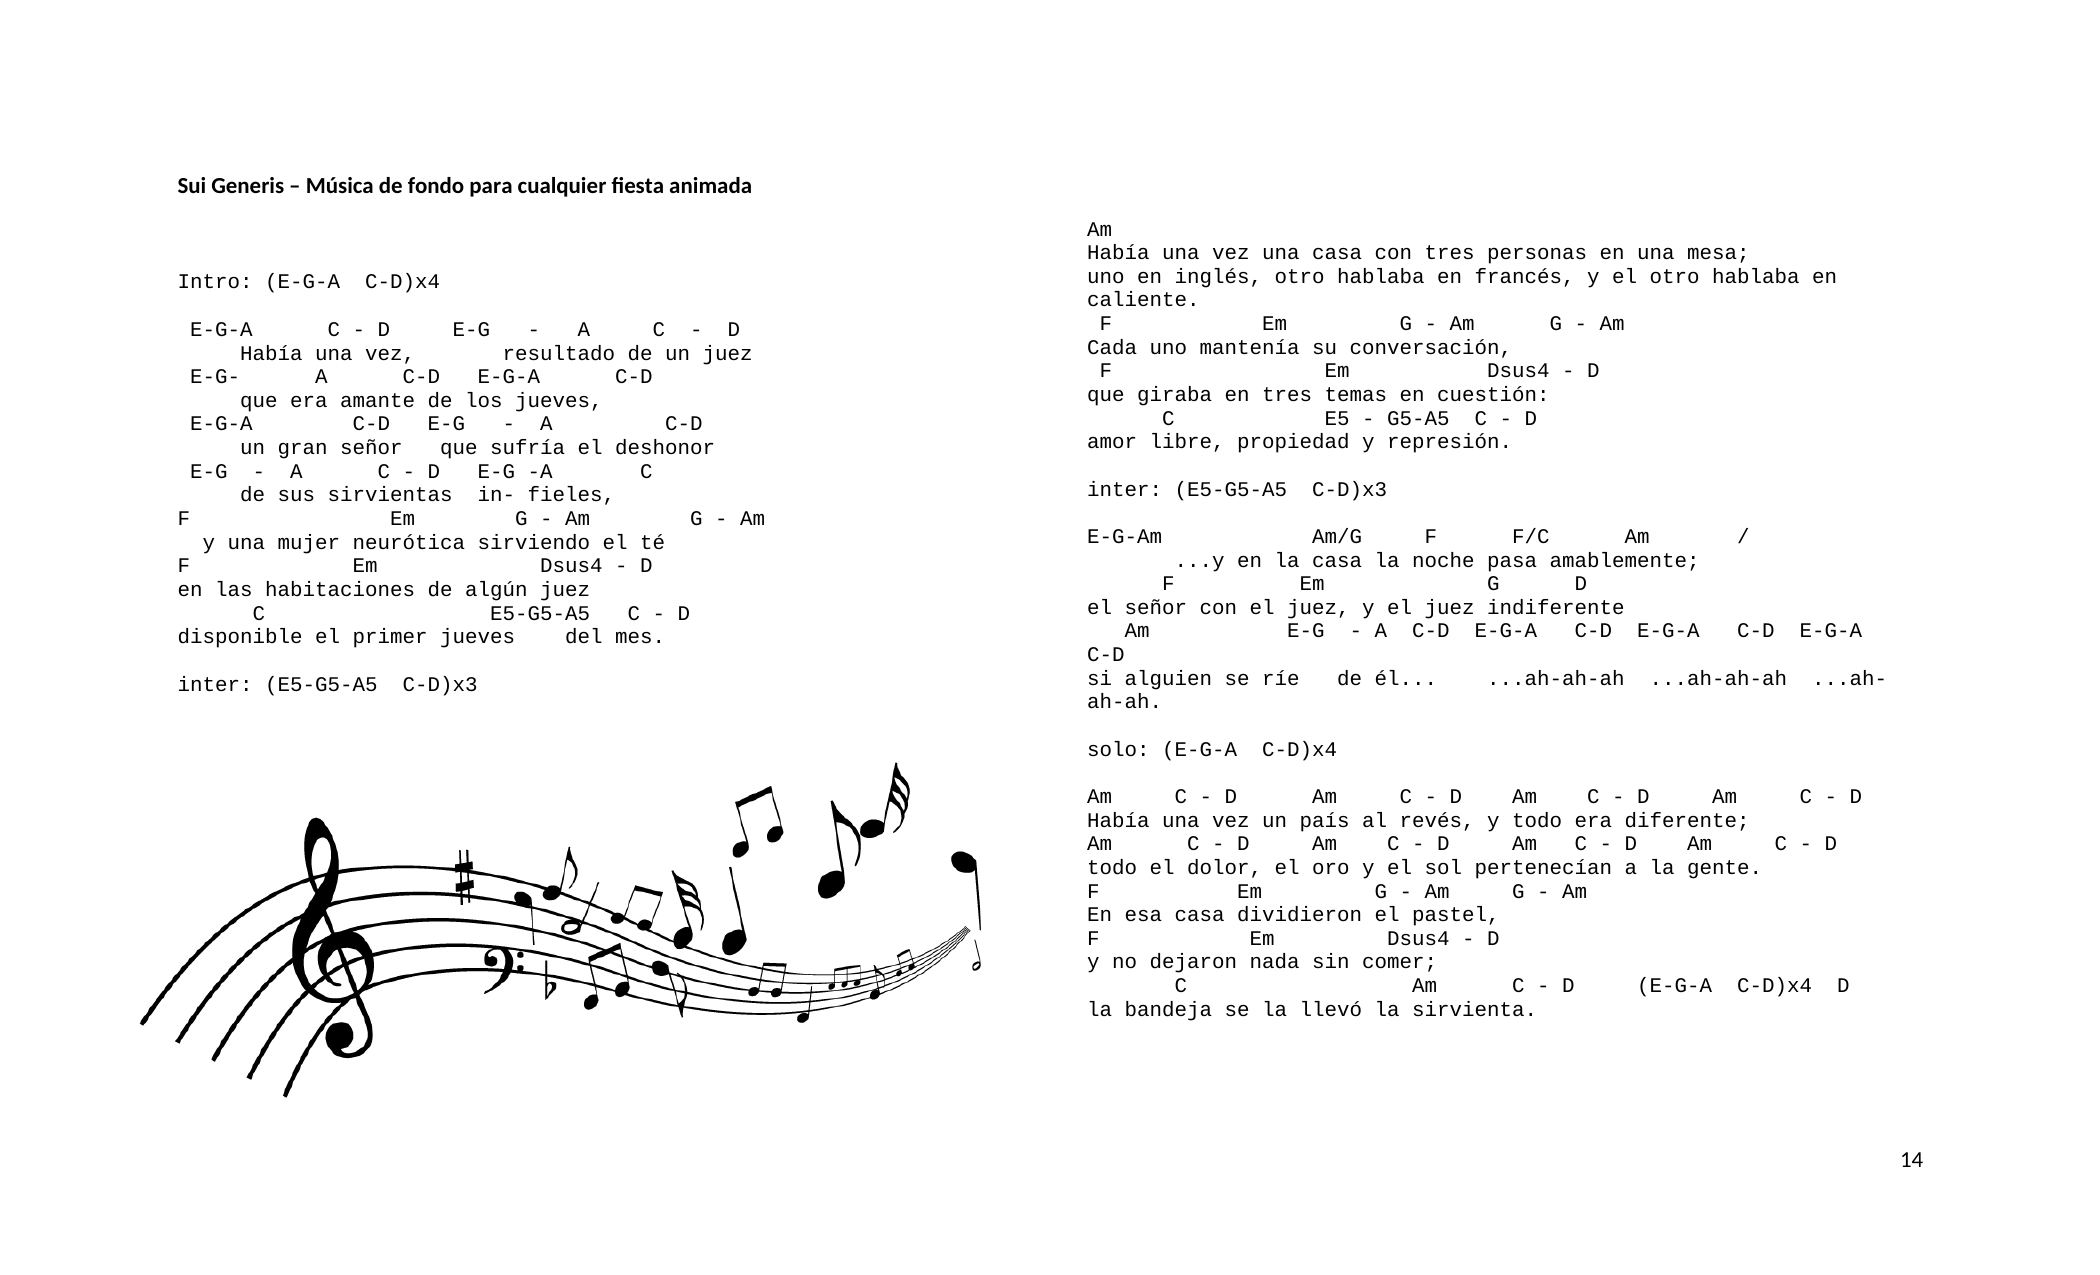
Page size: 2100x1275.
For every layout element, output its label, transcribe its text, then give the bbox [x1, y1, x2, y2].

text F Em G - Am G - Am [1087, 313, 1923, 337]
text la bandeja se la llevó la sirvienta. [1087, 999, 1923, 1022]
text solo: (E-G-A C-D)x4 [1087, 739, 1923, 762]
text Cada uno mantenía su conversación, [1087, 337, 1923, 360]
text F Em Dsus4 - D [177, 555, 1013, 579]
text C E5-G5-A5 C - D [177, 603, 1013, 626]
text todo el dolor, el oro y el sol pertenecían a la gente. [1087, 857, 1923, 881]
text Había una vez, resultado de un juez [177, 342, 1013, 366]
text E-G-A C - D E-G - A C - D [177, 319, 1013, 342]
text que era amante de los jueves, [177, 390, 1013, 413]
text Había una vez una casa con tres personas en una mesa; [1087, 242, 1923, 266]
text C E5 - G5-A5 C - D [1087, 408, 1923, 431]
text un gran señor que sufría el deshonor [177, 437, 1013, 461]
text En esa casa dividieron el pastel, [1087, 904, 1923, 928]
text E-G-Am Am/G F F/C Am / [1087, 526, 1923, 549]
text E-G - A C - D E-G -A C [177, 461, 1013, 484]
text de sus sirvientas in- fieles, [177, 484, 1013, 508]
text Am C - D Am C - D Am C - D Am C - D [1087, 786, 1923, 810]
text uno en inglés, otro hablaba en francés, y el otro hablaba en caliente. [1087, 266, 1923, 313]
text y una mujer neurótica sirviendo el té [177, 532, 1013, 555]
text F Em Dsus4 - D [1087, 928, 1923, 952]
text que giraba en tres temas en cuestión: [1087, 384, 1923, 408]
text Intro: (E-G-A C-D)x4 [177, 272, 1013, 295]
text y no dejaron nada sin comer; [1087, 952, 1923, 975]
text Am C - D Am C - D Am C - D Am C - D [1087, 833, 1923, 857]
text E-G-A C-D E-G - A C-D [177, 413, 1013, 437]
text disponible el primer jueves del mes. [177, 626, 1013, 650]
text ...y en la casa la noche pasa amablemente; [1087, 549, 1923, 573]
text F Em G - Am G - Am [1087, 881, 1923, 904]
text C Am C - D (E-G-A C-D)x4 D [1087, 975, 1923, 999]
text Había una vez un país al revés, y todo era diferente; [1087, 810, 1923, 833]
text E-G- A C-D E-G-A C-D [177, 366, 1013, 390]
text Sui Generis – Música de fondo para cualquier fiesta animada [177, 171, 1013, 199]
text en las habitaciones de algún juez [177, 579, 1013, 603]
text inter: (E5-G5-A5 C-D)x3 [1087, 479, 1923, 502]
text amor libre, propiedad y represión. [1087, 431, 1923, 455]
text inter: (E5-G5-A5 C-D)x3 [177, 673, 1013, 697]
text Am E-G - A C-D E-G-A C-D E-G-A C-D E-G-A C-D [1087, 621, 1923, 668]
text el señor con el juez, y el juez indiferente [1087, 597, 1923, 621]
picture [117, 621, 1005, 1245]
text F Em G D [1087, 573, 1923, 597]
text Am [1087, 218, 1923, 242]
text si alguien se ríe de él... ...ah-ah-ah ...ah-ah-ah ...ah-ah-ah. [1087, 668, 1923, 715]
text F Em Dsus4 - D [1087, 360, 1923, 384]
text F Em G - Am G - Am [177, 508, 1013, 532]
